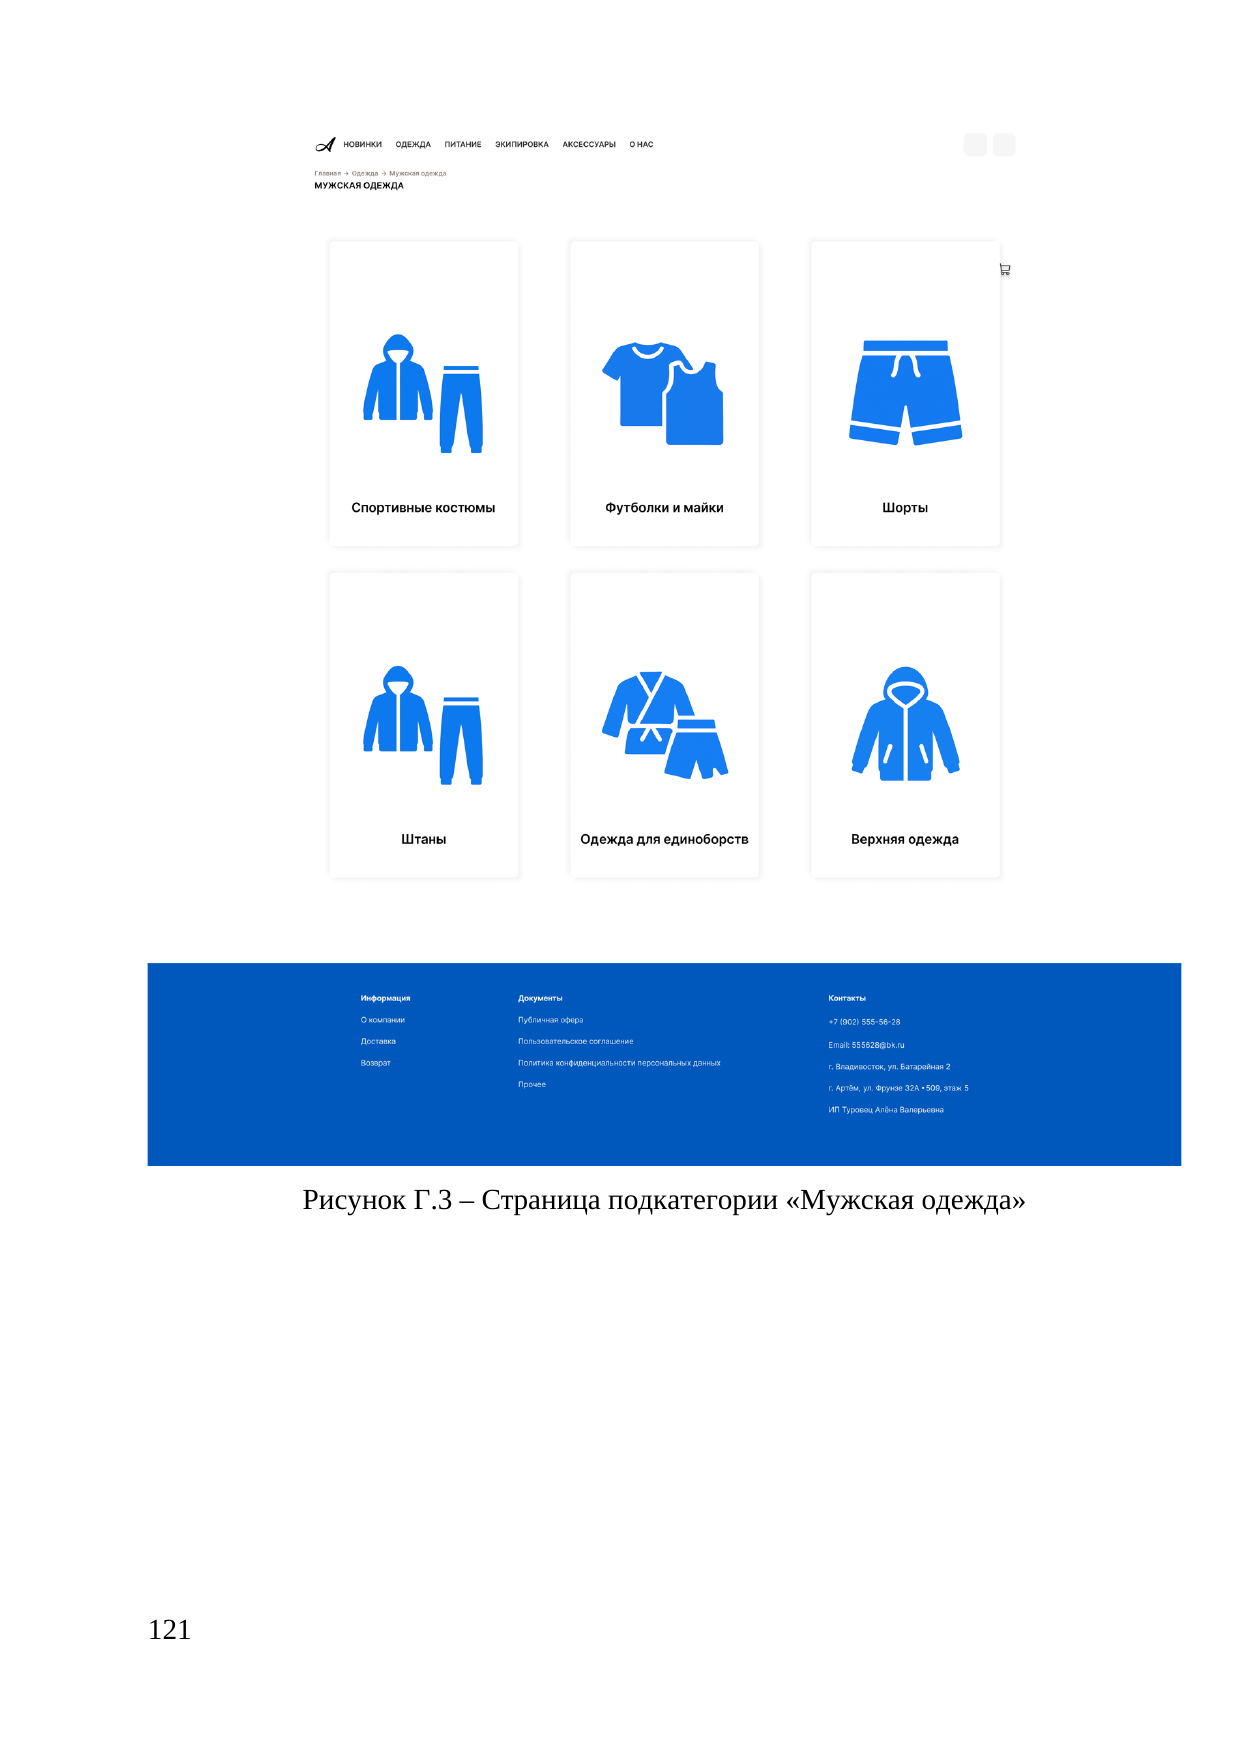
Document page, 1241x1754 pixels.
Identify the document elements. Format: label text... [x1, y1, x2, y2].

text Рисунок Г.3 – Страница подкатегории «Мужская одежда» [148, 1182, 1181, 1216]
picture [147, 118, 1182, 1166]
